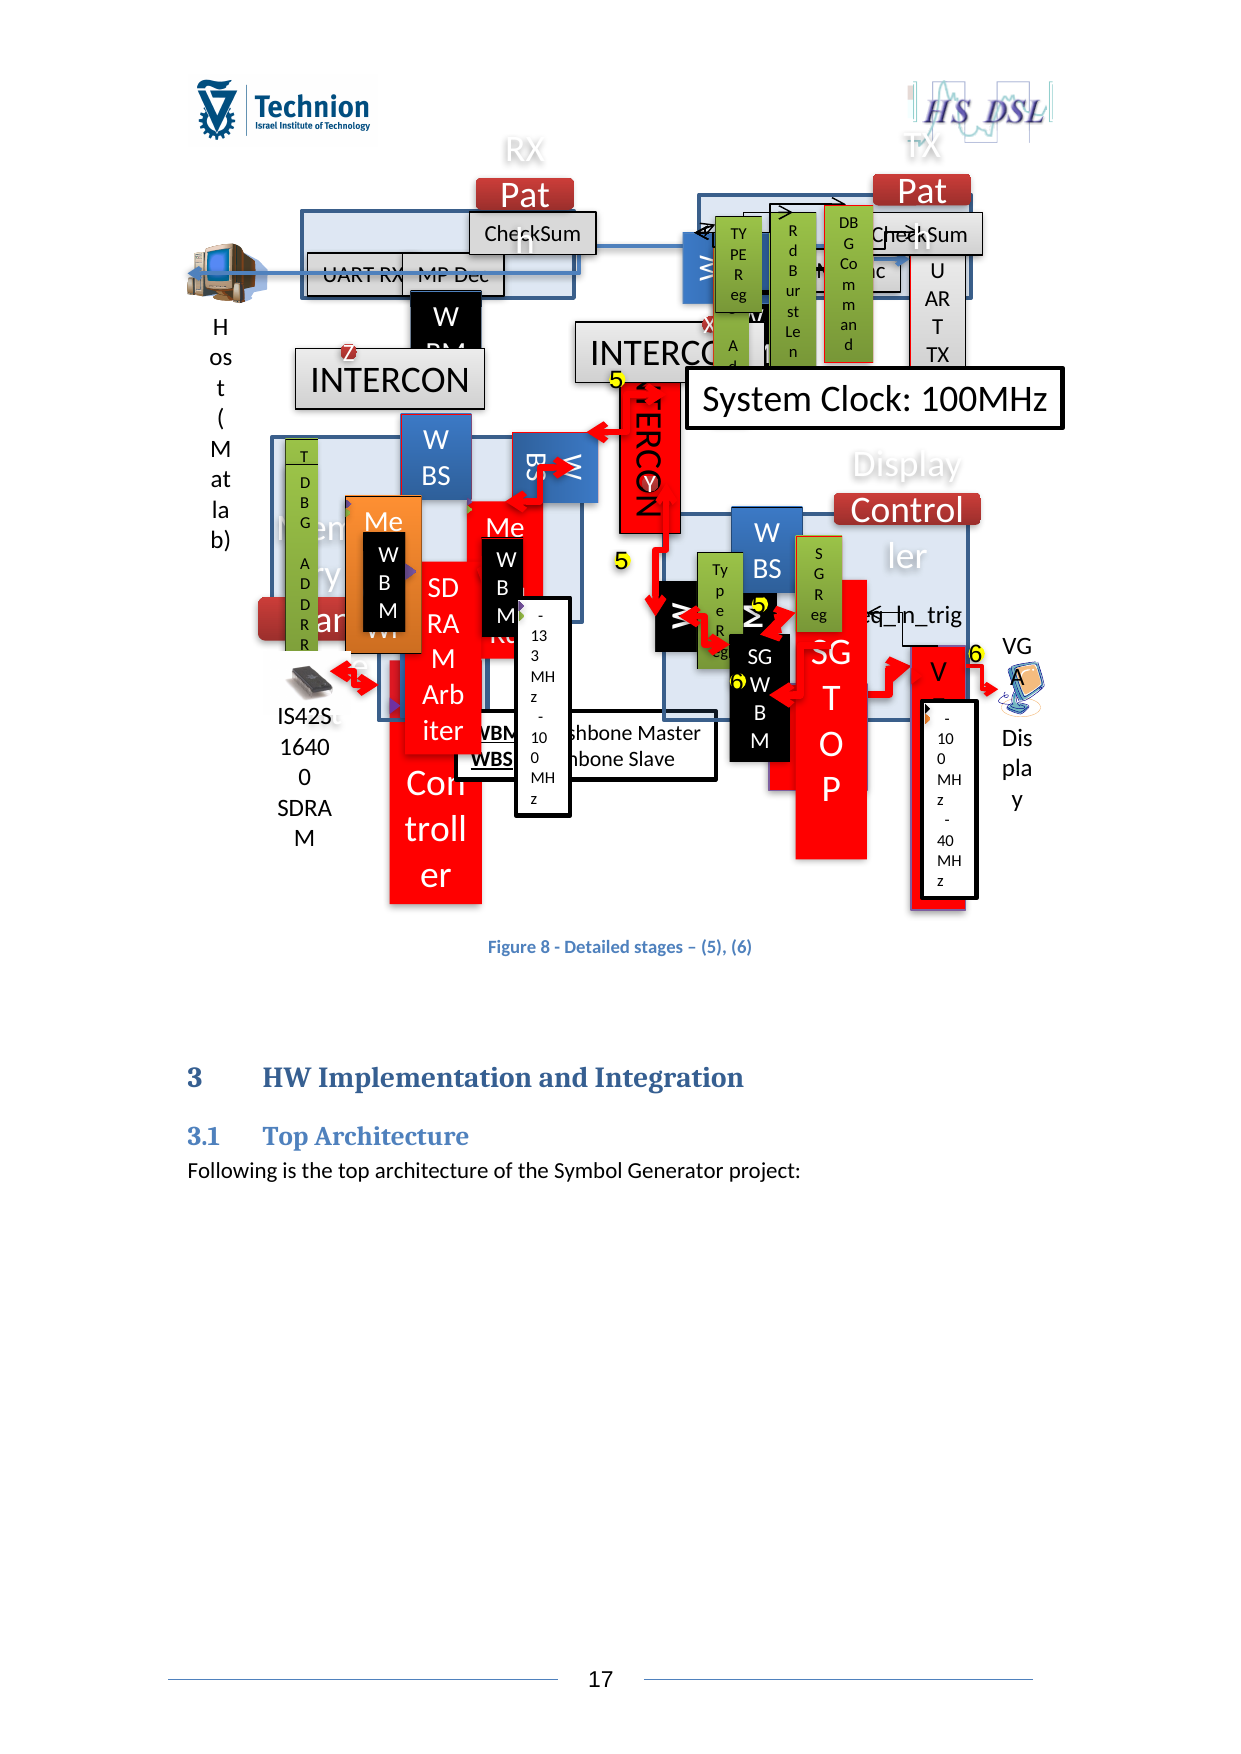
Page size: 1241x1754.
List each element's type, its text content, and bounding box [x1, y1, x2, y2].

picture [263, 651, 351, 715]
picture [187, 74, 378, 147]
subtitle HW Implementation and Integration [187, 1061, 1053, 1095]
text Following is the top architecture of the Symbol Generator project: [187, 1156, 1053, 1184]
text Figure 8 - Detailed stages – (5), (6) [187, 935, 1053, 958]
subtitle Top Architecture [187, 1121, 1053, 1152]
picture [907, 73, 1053, 147]
